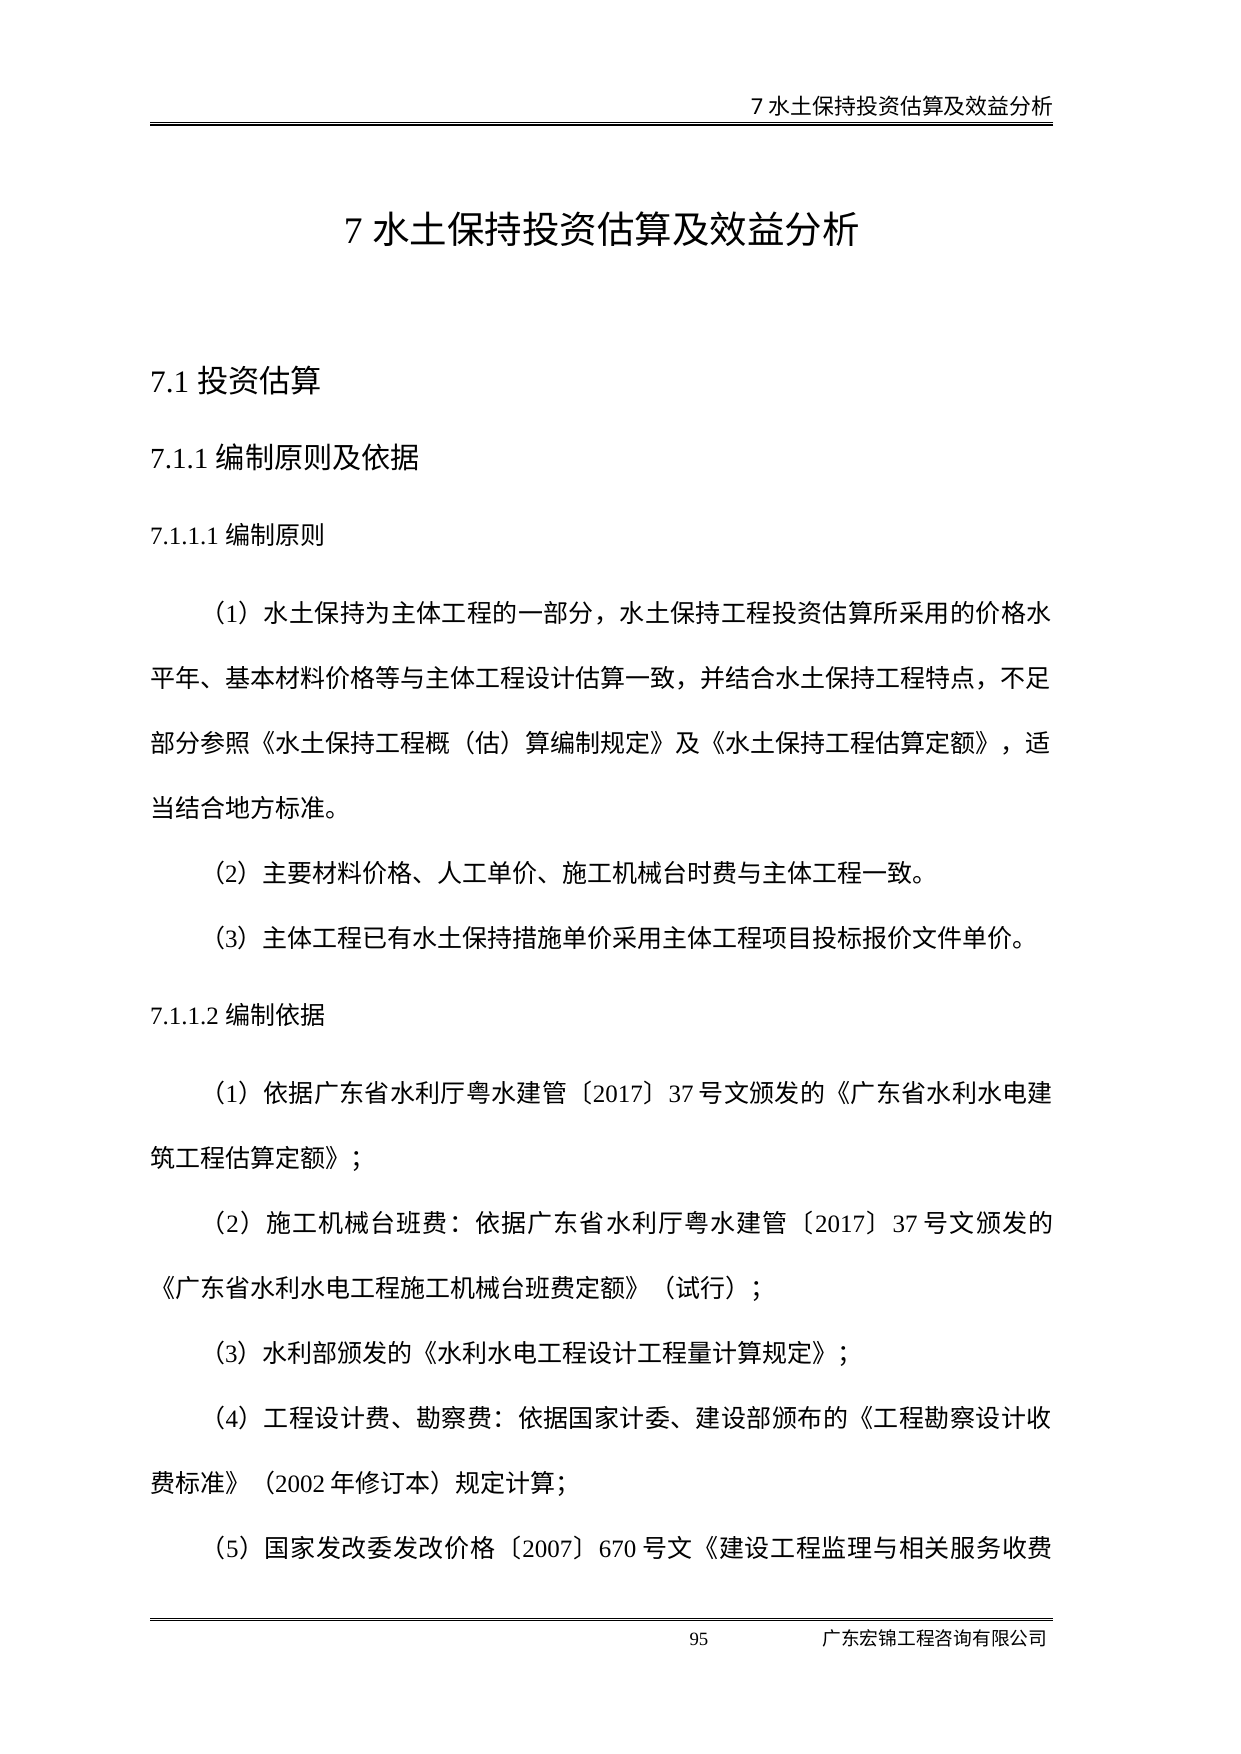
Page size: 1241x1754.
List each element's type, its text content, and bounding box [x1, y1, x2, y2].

subtitle 7 水土保持投资估算及效益分析 [150, 194, 1053, 259]
text （3）水利部颁发的《水利水电工程设计工程量计算规定》； [150, 1319, 1053, 1384]
text （2）主要材料价格、人工单价、施工机械台时费与主体工程一致。 [150, 839, 1053, 904]
subtitle 7.1 投资估算 [150, 346, 1053, 411]
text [150, 1514, 1053, 1579]
text （1）水土保持为主体工程的一部分，水土保持工程投资估算所采用的价格水平年、基本材料价格等与主体工程设计估算一致，并结合水土保持工程特点，不足部分参照《水土保持工程概（估）算编制规定》及《水土保持工程估算定额》，适当结合地方标准。 [150, 579, 1053, 839]
subtitle 7.1.1.2 编制依据 [150, 981, 1053, 1046]
subtitle 7.1.1 编制原则及依据 [150, 424, 1053, 489]
text （2）施工机械台班费：依据广东省水利厅粤水建管〔2017〕37号文颁发的《广东省水利水电工程施工机械台班费定额》（试行）； [150, 1189, 1053, 1319]
subtitle 7.1.1.1 编制原则 [150, 501, 1053, 566]
text （3）主体工程已有水土保持措施单价采用主体工程项目投标报价文件单价。 [150, 904, 1053, 969]
text （1）依据广东省水利厅粤水建管〔2017〕37号文颁发的《广东省水利水电建筑工程估算定额》； [150, 1059, 1053, 1189]
text （4）工程设计费、勘察费：依据国家计委、建设部颁布的《工程勘察设计收费标准》（2002年修订本）规定计算； [150, 1384, 1053, 1514]
